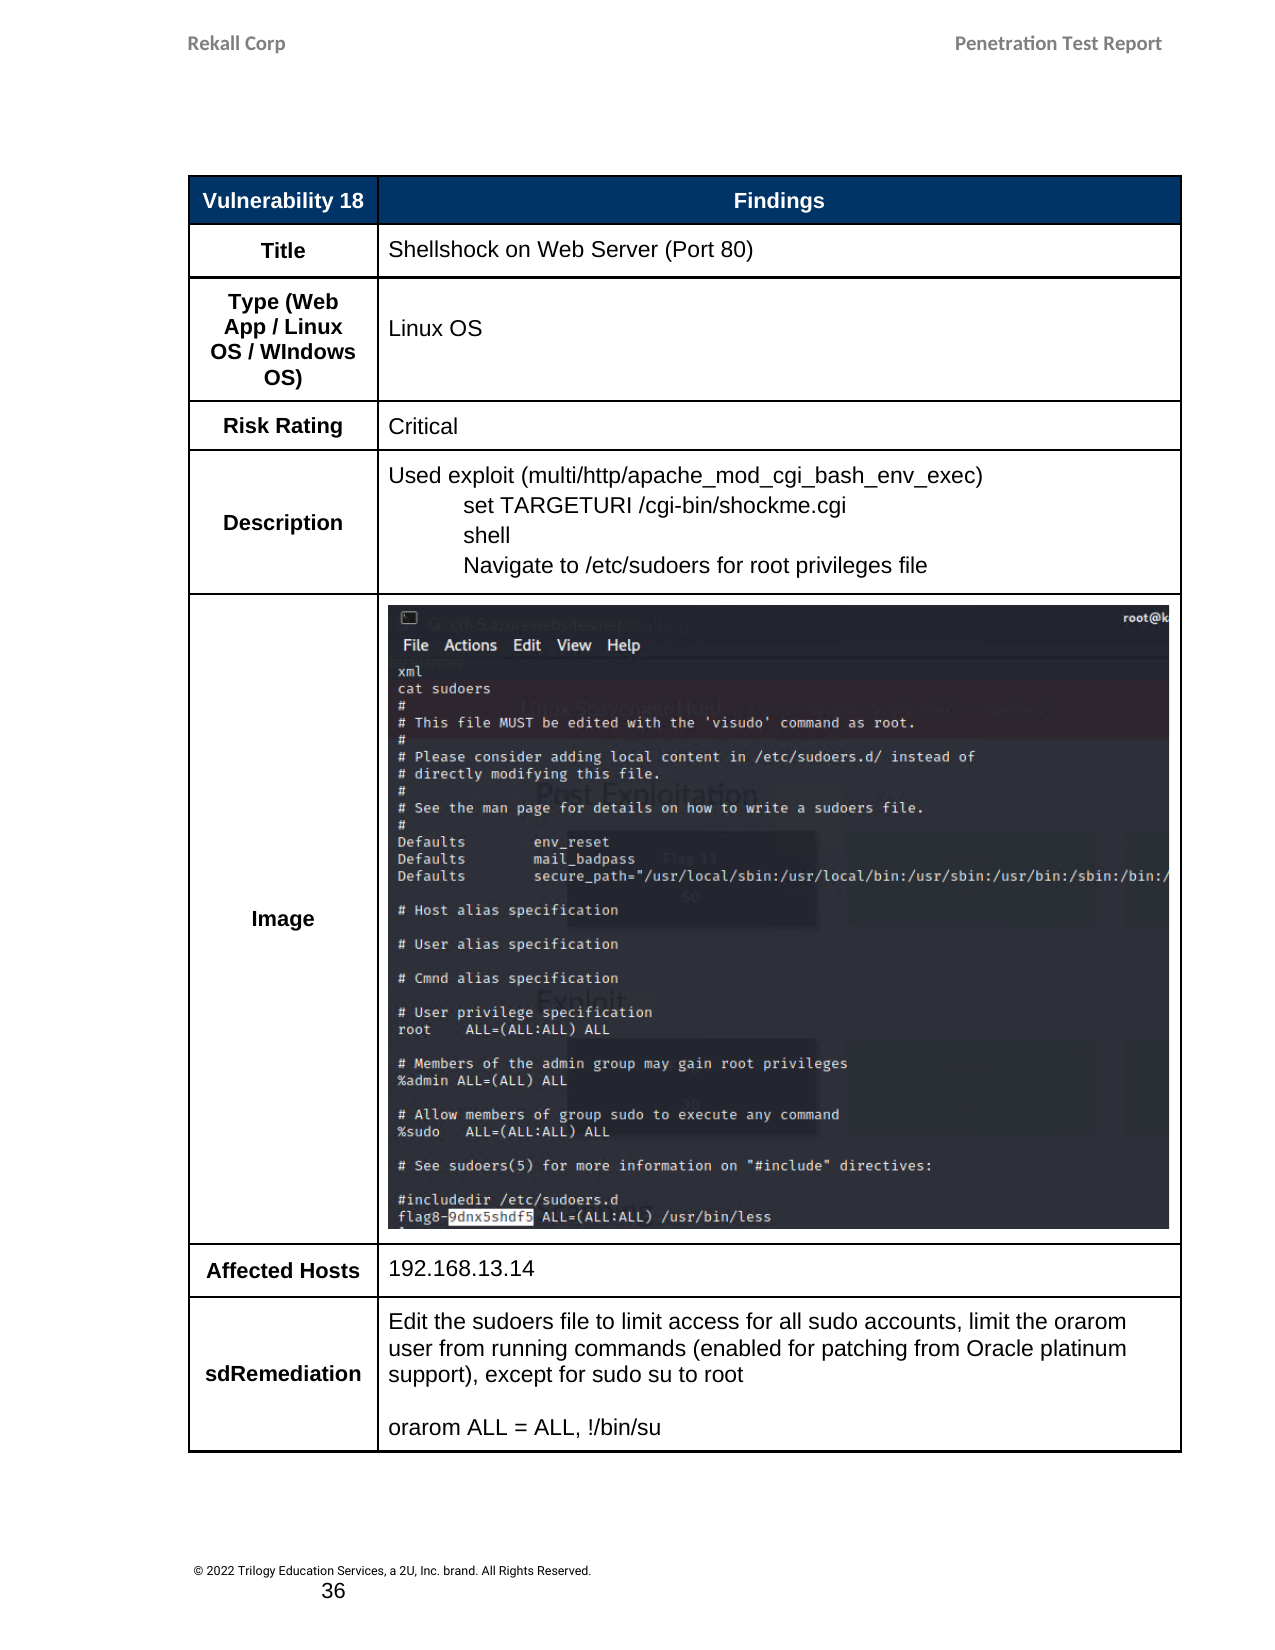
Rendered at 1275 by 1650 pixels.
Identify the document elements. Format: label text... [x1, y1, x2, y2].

picture [388, 605, 1170, 1229]
table_cell Critical [379, 402, 1180, 449]
table_cell Type (Web App / Linux OS / WIndows OS) [190, 279, 377, 400]
table_header Findings [379, 177, 1180, 223]
table_header Vulnerability 18 [190, 177, 377, 223]
table_cell 192.168.13.14 [379, 1245, 1180, 1296]
table_cell Linux OS [379, 279, 1180, 400]
table_cell Used exploit (multi/http/apache_mod_cgi_bash_env_exec) set TARGETURI /cgi-bin/shockme.cgi shell Navigate to /etc/sudoers for root privileges file [379, 451, 1180, 593]
table_cell Affected Hosts [190, 1245, 377, 1296]
table_cell Risk Rating [190, 402, 377, 449]
table_cell Title [190, 225, 377, 276]
table_cell Edit the sudoers file to limit access for all sudo accounts, limit the orarom user from running commands (enabled for patching from Oracle platinum support), except for sudo su to root orarom ALL = ALL, !/bin/su [379, 1298, 1180, 1450]
table_cell Image [190, 595, 377, 1243]
table_cell Shellshock on Web Server (Port 80) [379, 225, 1180, 276]
table_cell sdRemediation [190, 1298, 377, 1450]
table_cell Description [190, 451, 377, 593]
table_cell [379, 595, 1180, 1243]
